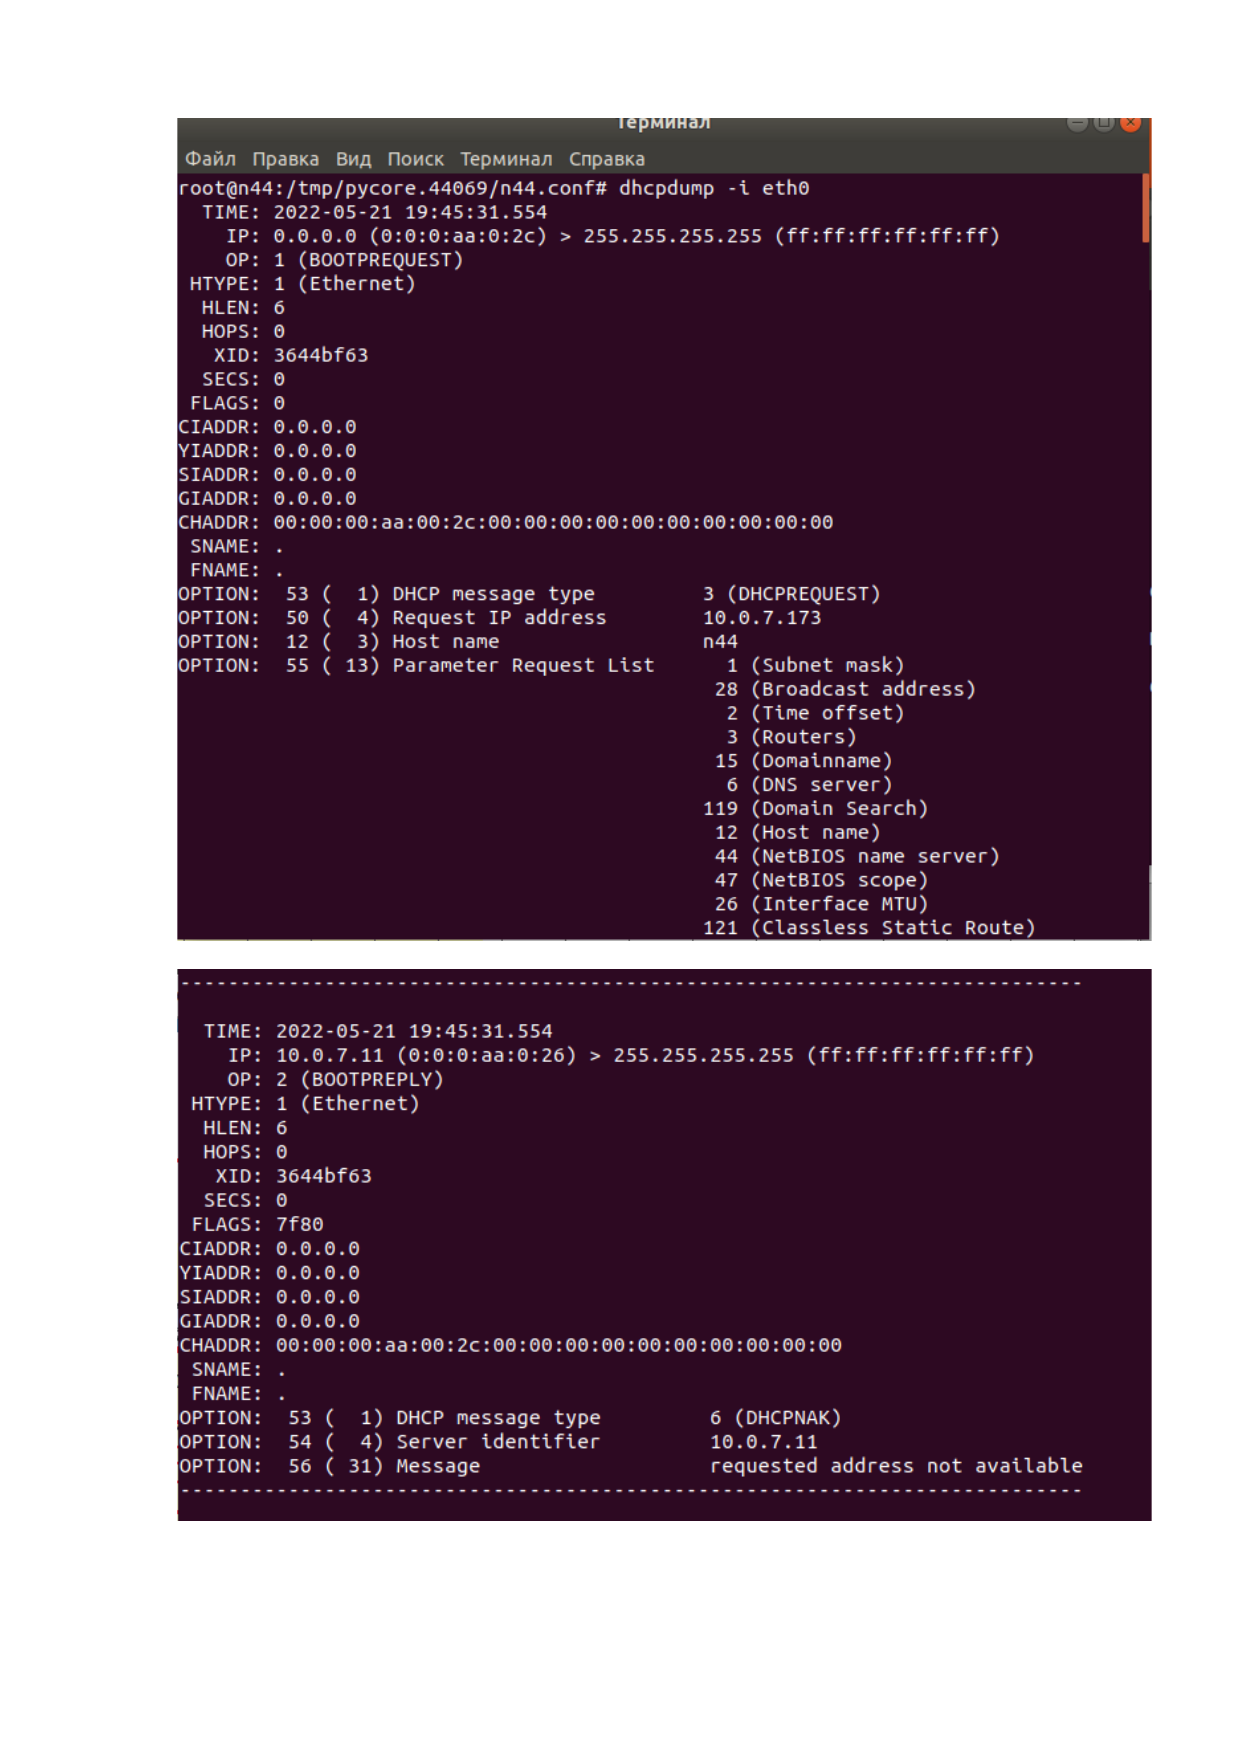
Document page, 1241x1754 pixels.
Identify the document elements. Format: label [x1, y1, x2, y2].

picture [177, 118, 1152, 941]
picture [177, 969, 1152, 1521]
